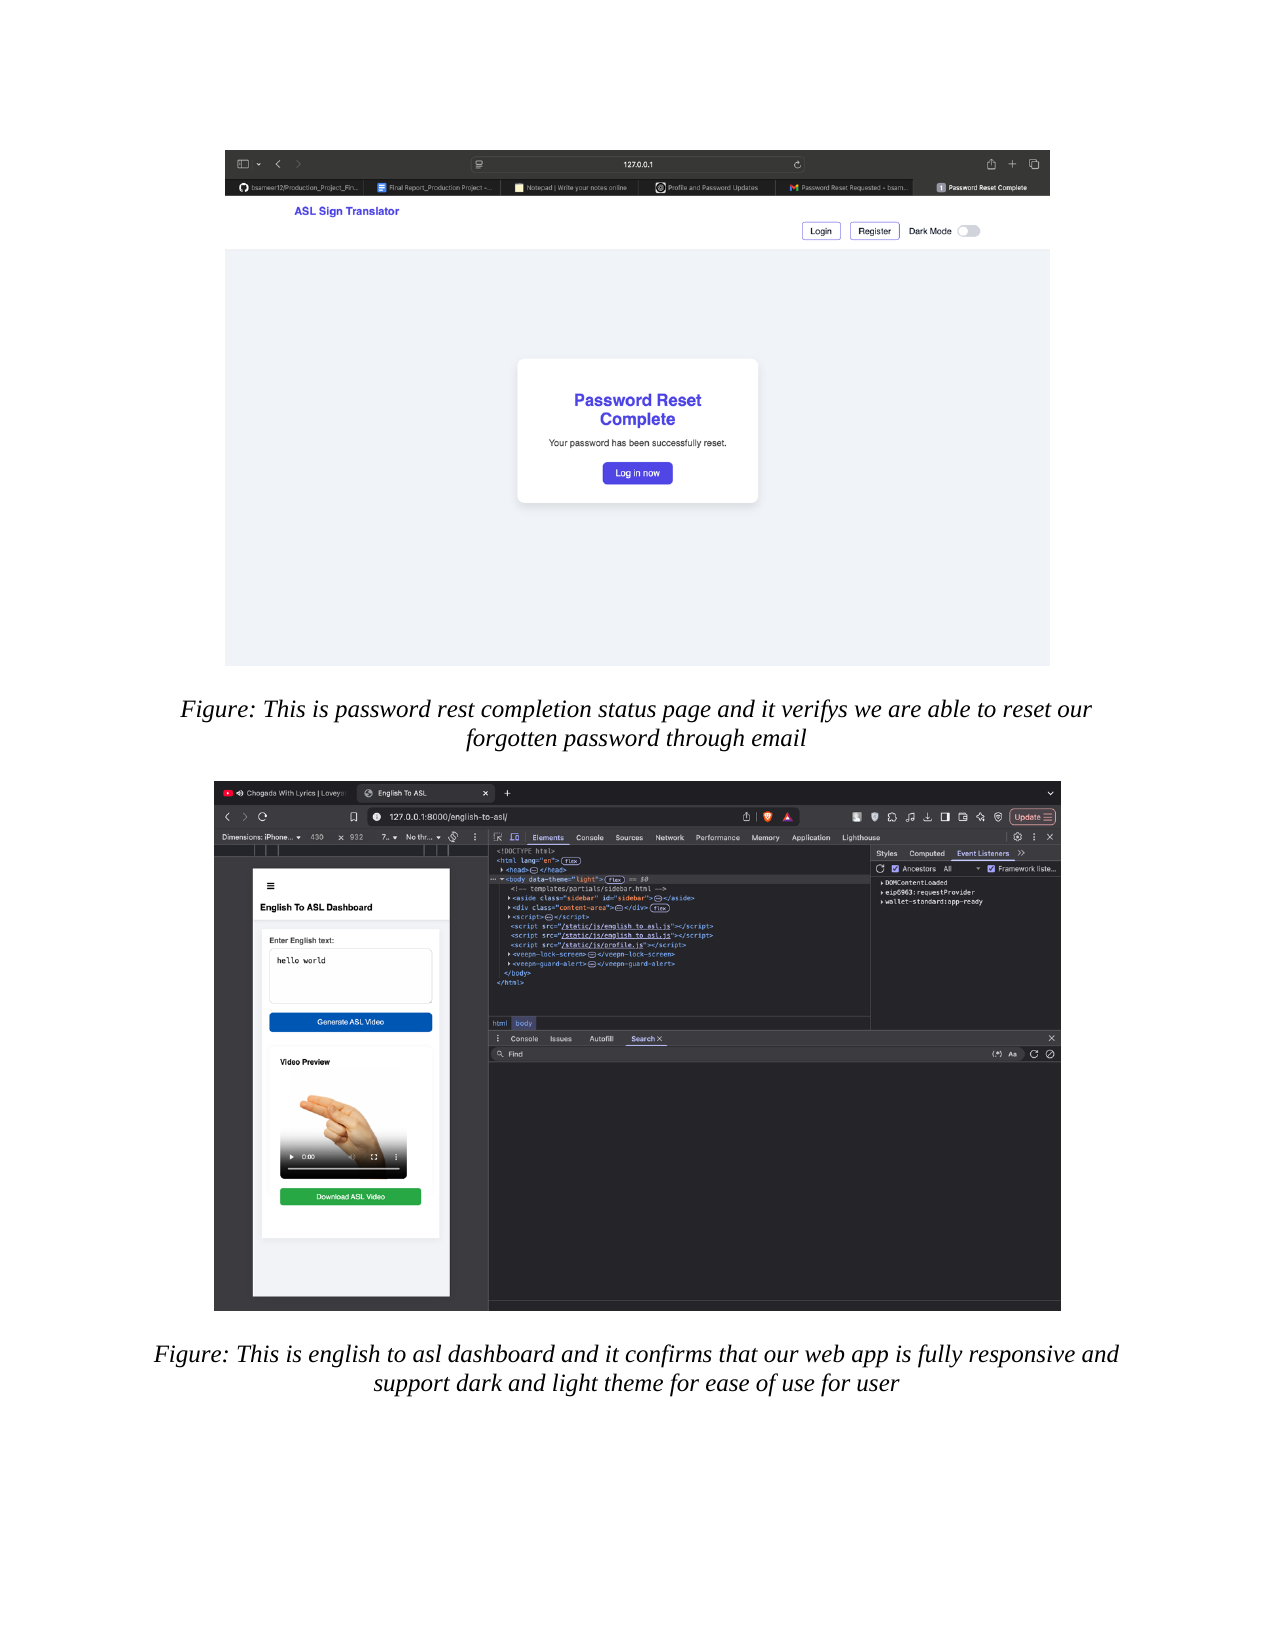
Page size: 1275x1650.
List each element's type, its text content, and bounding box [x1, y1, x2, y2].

picture [214, 781, 1061, 1311]
picture [225, 150, 1050, 666]
text Figure: This is english to asl dashboard and it confirms that our web app is fully responsive and support dark and light theme for ease of use for user [150, 1339, 1125, 1397]
text Figure: This is password rest completion status page and it verifys we are able to reset our forgotten password through email [150, 694, 1125, 752]
